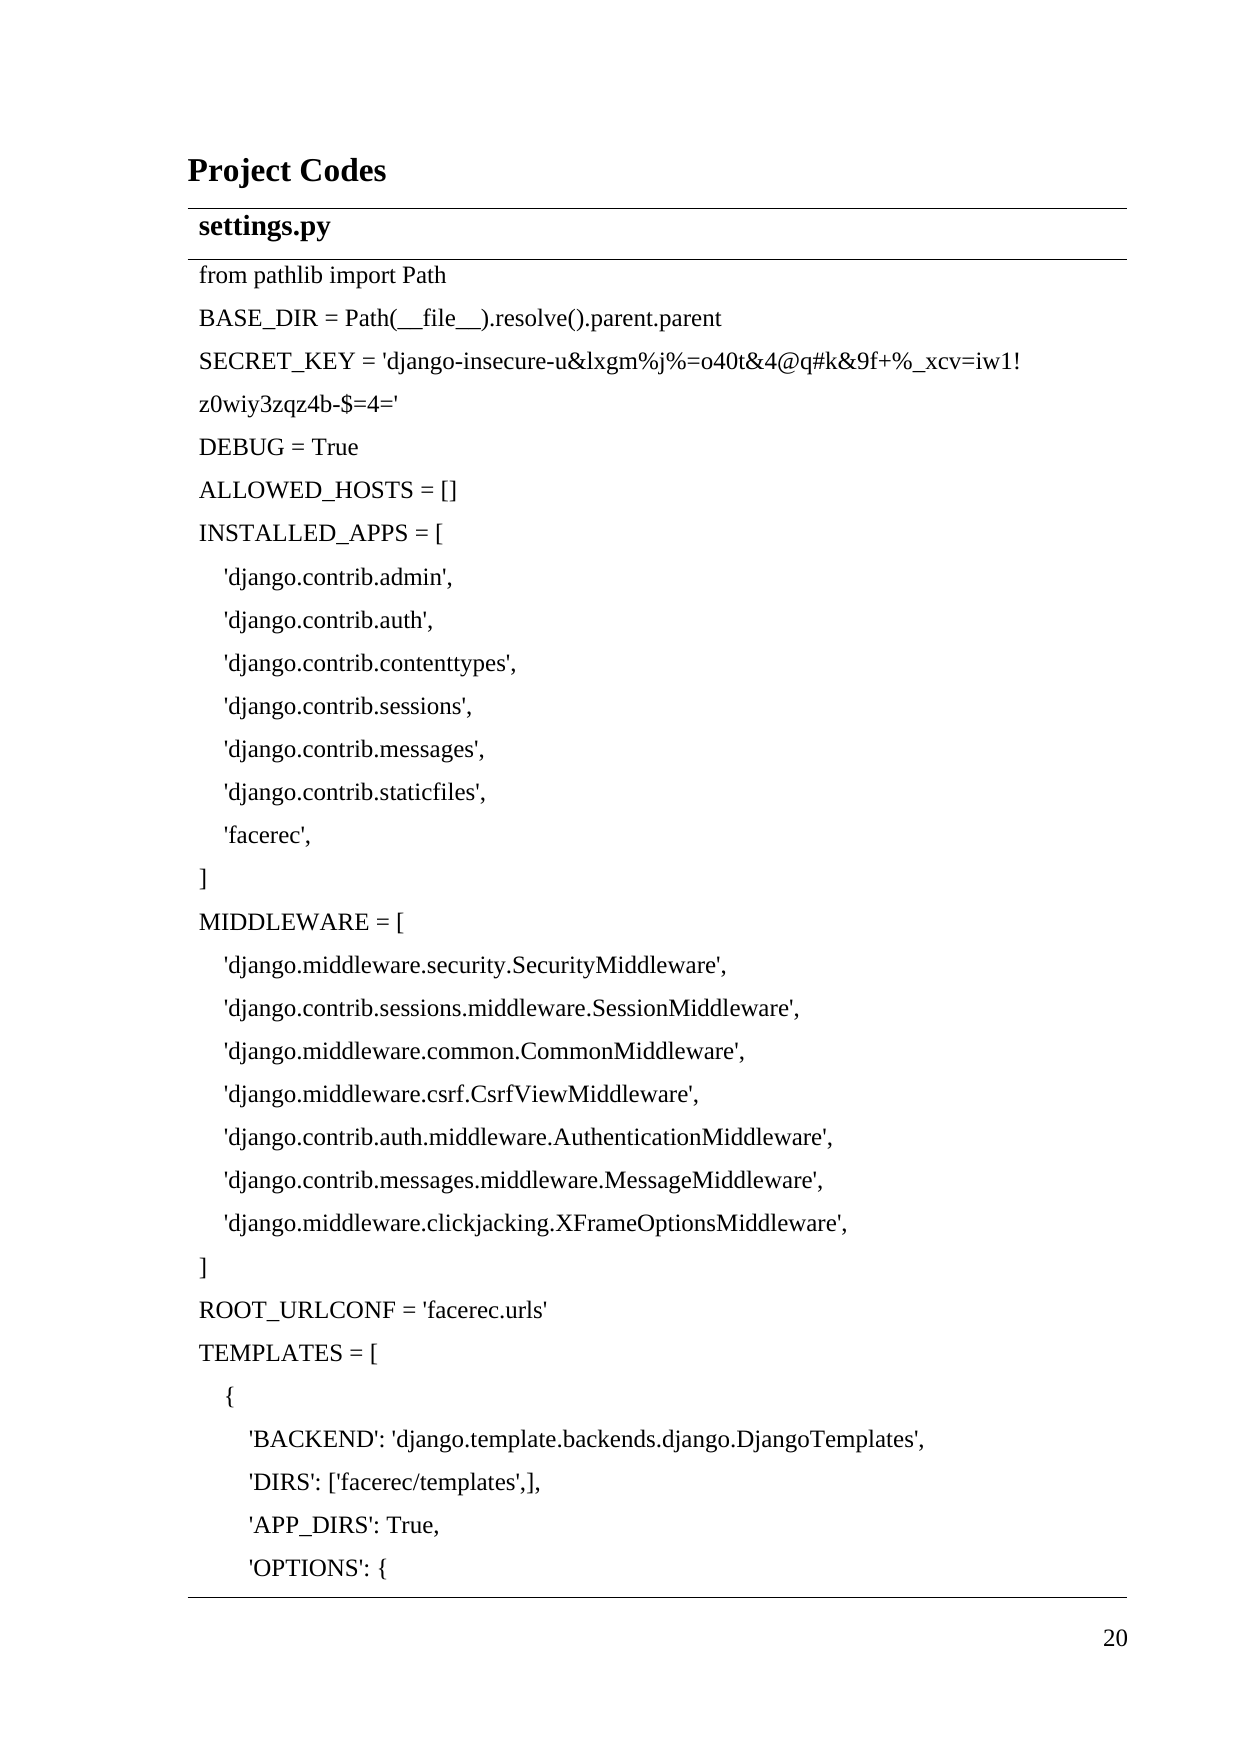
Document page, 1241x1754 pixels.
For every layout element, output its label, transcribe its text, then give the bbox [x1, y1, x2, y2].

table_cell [188, 260, 1127, 1597]
subtitle Project Codes [187, 150, 1128, 188]
table_header settings.py [188, 209, 1127, 259]
